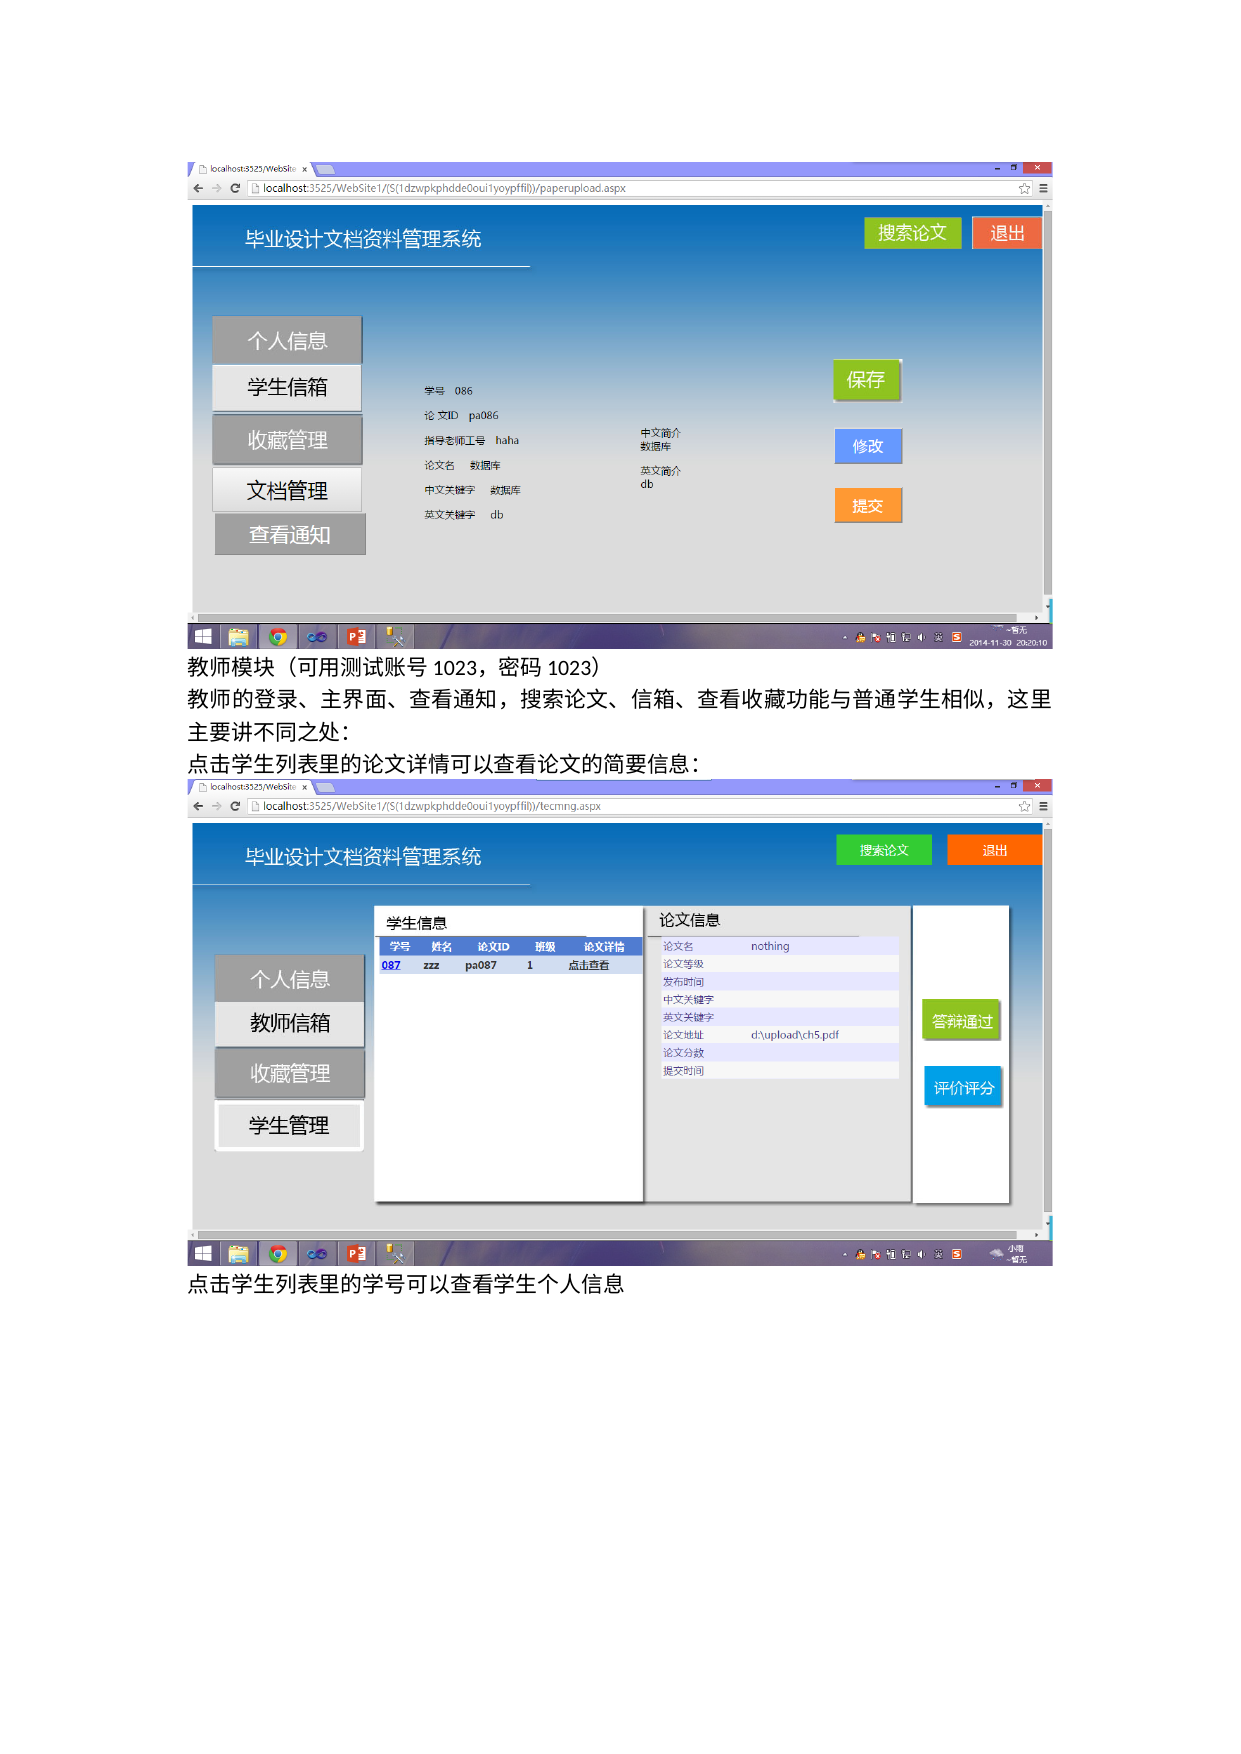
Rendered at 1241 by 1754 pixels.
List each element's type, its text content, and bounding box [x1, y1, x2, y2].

text 教师模块（可用测试账号1023，密码1023） [187, 649, 1053, 682]
picture [187, 162, 1053, 649]
text 点击学生列表里的论文详情可以查看论文的简要信息： [187, 747, 1053, 779]
text 点击学生列表里的学号可以查看学生个人信息 [187, 1267, 1053, 1299]
picture [187, 779, 1053, 1266]
text 教师的登录、主界面、查看通知，搜索论文、信箱、查看收藏功能与普通学生相似，这里主要讲不同之处： [187, 682, 1053, 747]
